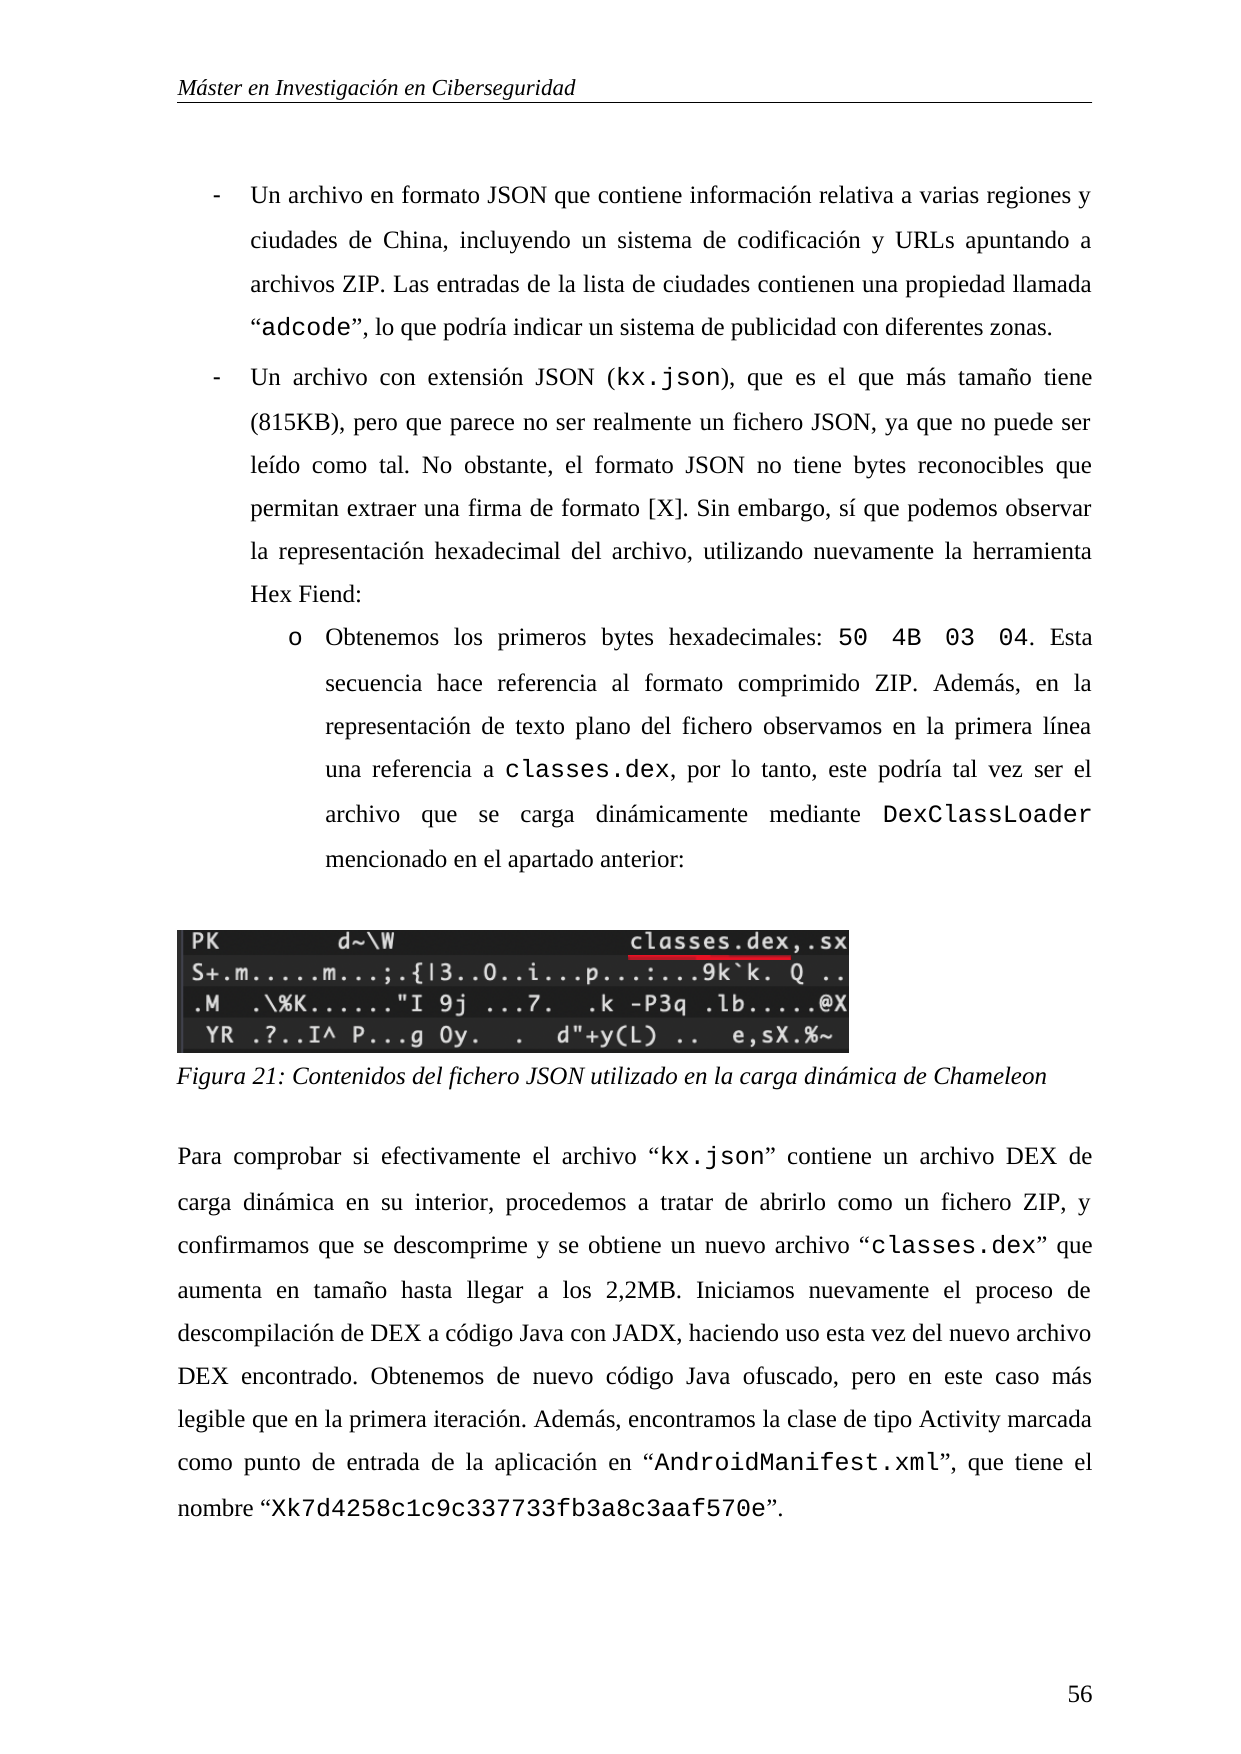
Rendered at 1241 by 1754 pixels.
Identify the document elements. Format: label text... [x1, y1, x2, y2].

list Un archivo en formato JSON que contiene información relativa a varias regiones y ciudades de China, incluyendo un sistema de codificación y URLs apuntando a archivos ZIP. Las entradas de la lista de ciudades contienen una propiedad llamada “adcode”, lo que podría indicar un sistema de publicidad con diferentes zonas. [213, 177, 1092, 343]
picture [177, 930, 849, 1053]
list Obtenemos los primeros bytes hexadecimales: 50 4B 03 04. Esta secuencia hace referencia al formato comprimido ZIP. Además, en la representación de texto plano del fichero observamos en la primera línea una referencia a classes.dex, por lo tanto, este podría tal vez ser el archivo que se carga dinámicamente mediante DexClassLoader mencionado en el apartado anterior: [288, 622, 1092, 873]
list Un archivo con extensión JSON (kx.json), que es el que más tamaño tiene (815KB), pero que parece no ser realmente un fichero JSON, ya que no puede ser leído como tal. No obstante, el formato JSON no tiene bytes reconocibles que permitan extraer una firma de formato [X]. Sin embargo, sí que podemos observar la representación hexadecimal del archivo, utilizando nuevamente la herramienta Hex Fiend: [213, 358, 1092, 608]
text Para comprobar si efectivamente el archivo “kx.json” contiene un archivo DEX de carga dinámica en su interior, procedemos a tratar de abrirlo como un fichero ZIP, y confirmamos que se descomprime y se obtiene un nuevo archivo “classes.dex” que aumenta en tamaño hasta llegar a los 2,2MB. Iniciamos nuevamente el proceso de descompilación de DEX a código Java con JADX, haciendo uso esta vez del nuevo archivo DEX encontrado. Obtenemos de nuevo código Java ofuscado, pero en este caso más legible que en la primera iteración. Además, encontramos la clase de tipo Activity marcada como punto de entrada de la aplicación en “AndroidManifest.xml”, que tiene el nombre “Xk7d4258c1c9c337733fb3a8c3aaf570e”. [177, 1141, 1092, 1523]
